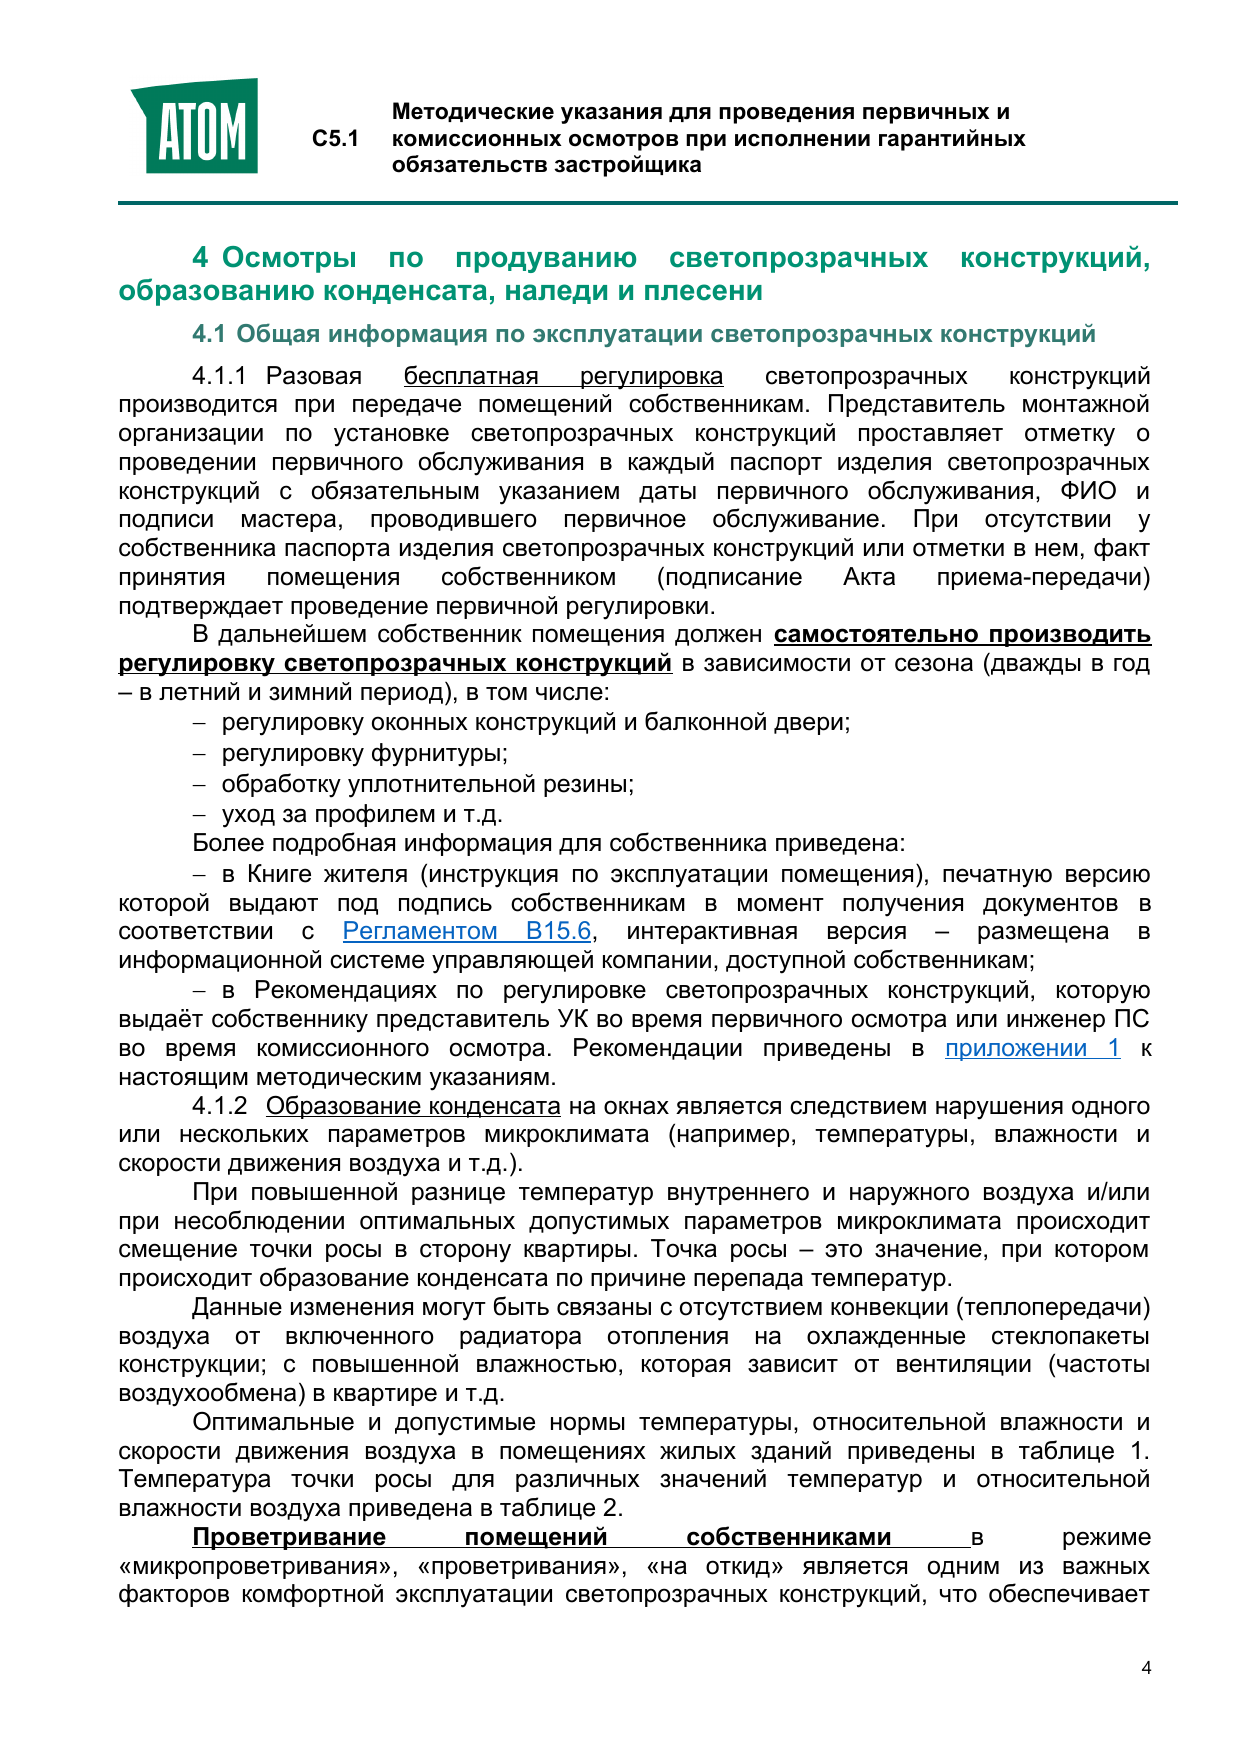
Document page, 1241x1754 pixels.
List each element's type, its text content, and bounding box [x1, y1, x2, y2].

list в Рекомендациях по регулировке светопрозрачных конструкций, которую выдаёт собственнику представитель УК во время первичного осмотра или инженер ПС во время комиссионного осмотра. Рекомендации приведены в приложении 1 к настоящим методическим указаниям. [118, 974, 1152, 1091]
list в Книге жителя (инструкция по эксплуатации помещения), печатную версию которой выдают под подпись собственникам в момент получения документов в соответствии с Регламентом В15.6, интерактивная версия – размещена в информационной системе управляющей компании, доступной собственникам; [118, 857, 1152, 974]
list При повышенной разнице температур внутреннего и наружного воздуха и/или при несоблюдении оптимальных допустимых параметров микроклимата происходит смещение точки росы в сторону квартиры. Точка росы – это значение, при котором происходит образование конденсата по причине перепада температур. [118, 1177, 1152, 1292]
list Оптимальные и допустимые нормы температуры, относительной влажности и скорости движения воздуха в помещениях жилых зданий приведены в таблице 1. Температура точки росы для различных значений температур и относительной влажности воздуха приведена в таблице 2. [118, 1407, 1152, 1522]
list Данные изменения могут быть связаны с отсутствием конвекции (теплопередачи) воздуха от включенного радиатора отопления на охлажденные стеклопакеты конструкции; с повышенной влажностью, которая зависит от вентиляции (частоты воздухообмена) в квартире и т.д. [118, 1292, 1152, 1407]
list Образование конденсата на окнах является следствием нарушения одного или нескольких параметров микроклимата (например, температуры, влажности и скорости движения воздуха и т.д.). [118, 1091, 1152, 1177]
list Более подробная информация для собственника приведена: [118, 828, 1152, 857]
list регулировку фурнитуры; [118, 736, 1152, 767]
subtitle Общая информация по эксплуатации светопрозрачных конструкций [118, 319, 1152, 348]
picture [129, 75, 261, 176]
list Разовая бесплатная регулировка светопрозрачных конструкций производится при передаче помещений собственникам. Представитель монтажной организации по установке светопрозрачных конструкций проставляет отметку о проведении первичного обслуживания в каждый паспорт изделия светопрозрачных конструкций с обязательным указанием даты первичного обслуживания, ФИО и подписи мастера, проводившего первичное обслуживание. При отсутствии у собственника паспорта изделия светопрозрачных конструкций или отметки в нем, факт принятия помещения собственником (подписание Акта приема-передачи) подтверждает проведение первичной регулировки. [118, 361, 1152, 619]
list регулировку оконных конструкций и балконной двери; [118, 706, 1152, 736]
subtitle Осмотры по продуванию светопрозрачных конструкций, образованию конденсата, наледи и плесени [118, 240, 1152, 307]
text В дальнейшем собственник помещения должен самостоятельно производить регулировку светопрозрачных конструкций в зависимости от сезона (дважды в год – в летний и зимний период), в том числе: [118, 619, 1152, 706]
list обработку уплотнительной резины; [118, 767, 1152, 798]
list уход за профилем и т.д. [118, 798, 1152, 828]
